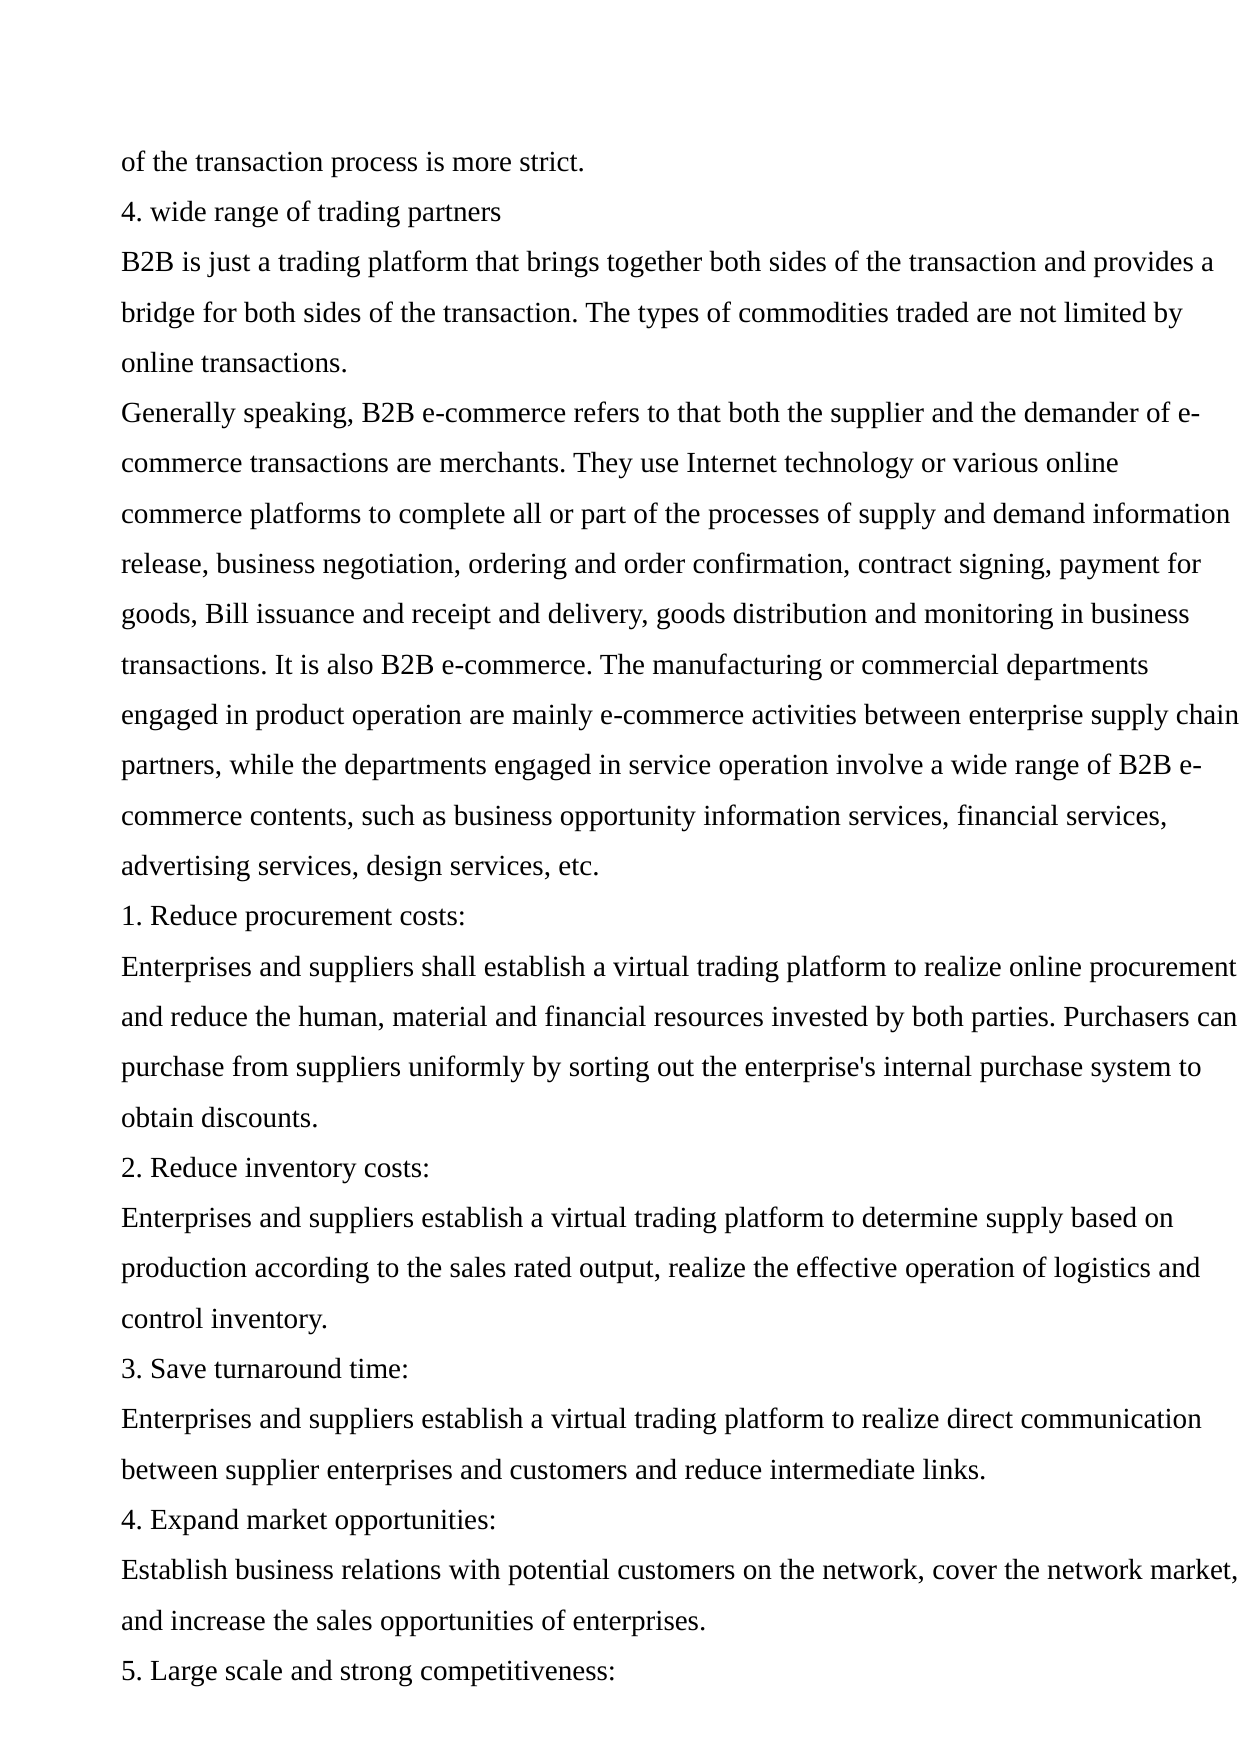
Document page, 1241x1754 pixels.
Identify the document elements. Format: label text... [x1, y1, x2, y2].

text Generally speaking, B2B e-commerce refers to that both the supplier and the demander of e-commerce transactions are merchants. They use Internet technology or various online commerce platforms to complete all or part of the processes of supply and demand information release, business negotiation, ordering and order confirmation, contract signing, payment for goods, Bill issuance and receipt and delivery, goods distribution and monitoring in business transactions. It is also B2B e-commerce. The manufacturing or commercial departments engaged in product operation are mainly e-commerce activities between enterprise supply chain partners, while the departments engaged in service operation involve a wide range of B2B e-commerce contents, such as business opportunity information services, financial services, advertising services, design services, etc. [121, 395, 1240, 882]
text Enterprises and suppliers establish a virtual trading platform to realize direct communication between supplier enterprises and customers and reduce intermediate links. [121, 1402, 1240, 1485]
text Enterprises and suppliers shall establish a virtual trading platform to realize online procurement and reduce the human, material and financial resources invested by both parties. Purchasers can purchase from suppliers uniformly by sorting out the enterprise's internal purchase system to obtain discounts. [121, 949, 1240, 1133]
text 3. Save turnaround time: [121, 1351, 1240, 1385]
text 5. Large scale and strong competitiveness: [121, 1653, 1240, 1687]
text 2. Reduce inventory costs: [121, 1150, 1240, 1183]
text B2B is just a trading platform that brings together both sides of the transaction and provides a bridge for both sides of the transaction. The types of commodities traded are not limited by online transactions. [121, 244, 1240, 378]
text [121, 144, 1240, 177]
text Establish business relations with potential customers on the network, cover the network market, and increase the sales opportunities of enterprises. [121, 1552, 1240, 1636]
text 4. Expand market opportunities: [121, 1502, 1240, 1536]
text Enterprises and suppliers establish a virtual trading platform to determine supply based on production according to the sales rated output, realize the effective operation of logistics and control inventory. [121, 1200, 1240, 1334]
text 4. wide range of trading partners [121, 194, 1240, 228]
text 1. Reduce procurement costs: [121, 898, 1240, 932]
